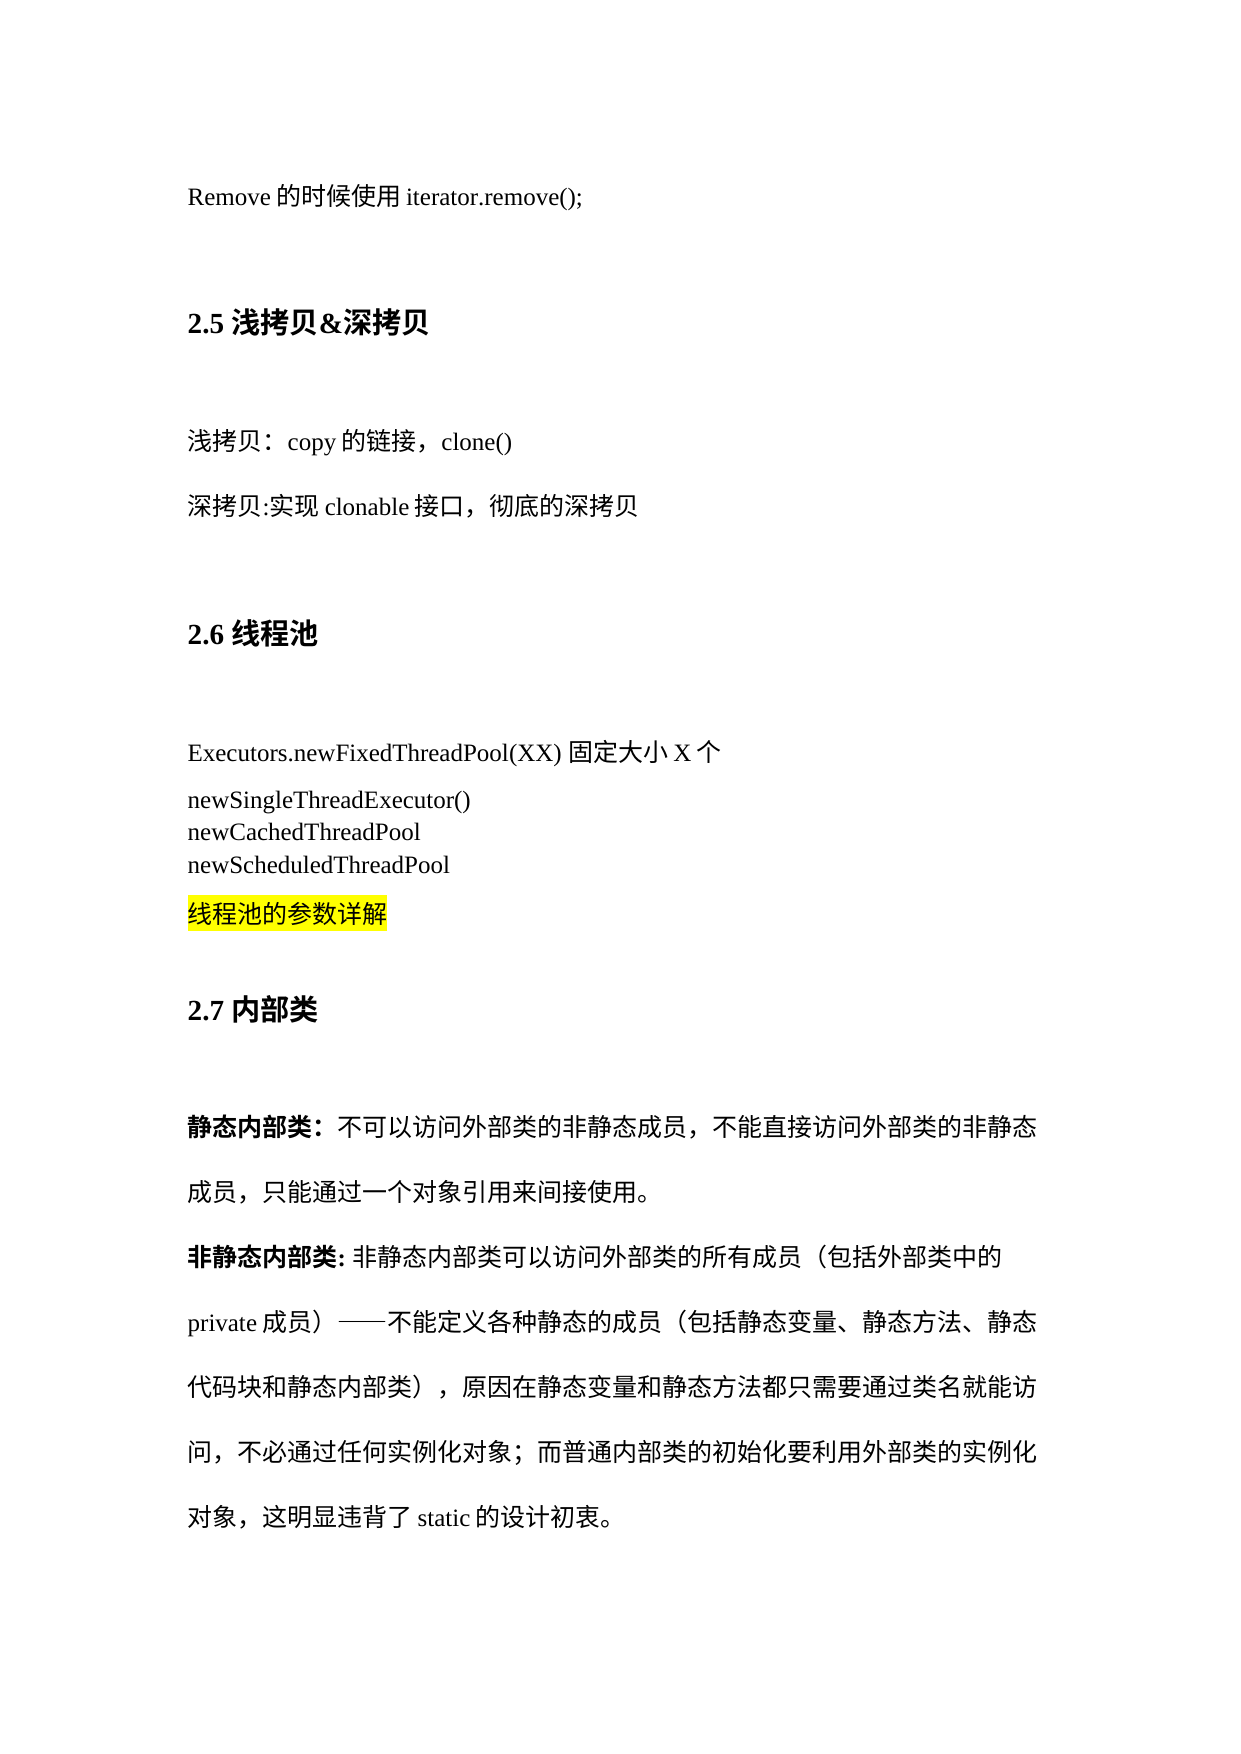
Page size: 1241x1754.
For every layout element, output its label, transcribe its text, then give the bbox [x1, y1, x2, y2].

text 深拷贝:实现clonable接口，彻底的深拷贝 [187, 472, 1053, 537]
subtitle 2.6 线程池 [187, 599, 1053, 664]
text newSingleThreadExecutor() [187, 783, 1053, 816]
text 非静态内部类: 非静态内部类可以访问外部类的所有成员（包括外部类中的private成员）——不能定义各种静态的成员（包括静态变量、静态方法、静态代码块和静态内部类），原因在静态变量和静态方法都只需要通过类名就能访问，不必通过任何实例化对象；而普通内部类的初始化要利用外部类的实例化对象，这明显违背了static的设计初衷。 [187, 1223, 1053, 1548]
subtitle 2.7 内部类 [187, 975, 1053, 1040]
text newCachedThreadPool [187, 816, 1053, 848]
text newScheduledThreadPool [187, 848, 1053, 881]
subtitle 2.5 浅拷贝&深拷贝 [187, 289, 1053, 354]
text 浅拷贝：copy的链接，clone() [187, 407, 1053, 472]
text Remove的时候使用iterator.remove(); [187, 162, 1053, 227]
text 线程池的参数详解 [187, 881, 1053, 946]
text Executors.newFixedThreadPool(XX) 固定大小X个 [187, 718, 1053, 783]
text 静态内部类：不可以访问外部类的非静态成员，不能直接访问外部类的非静态成员，只能通过一个对象引用来间接使用。 [187, 1093, 1053, 1223]
